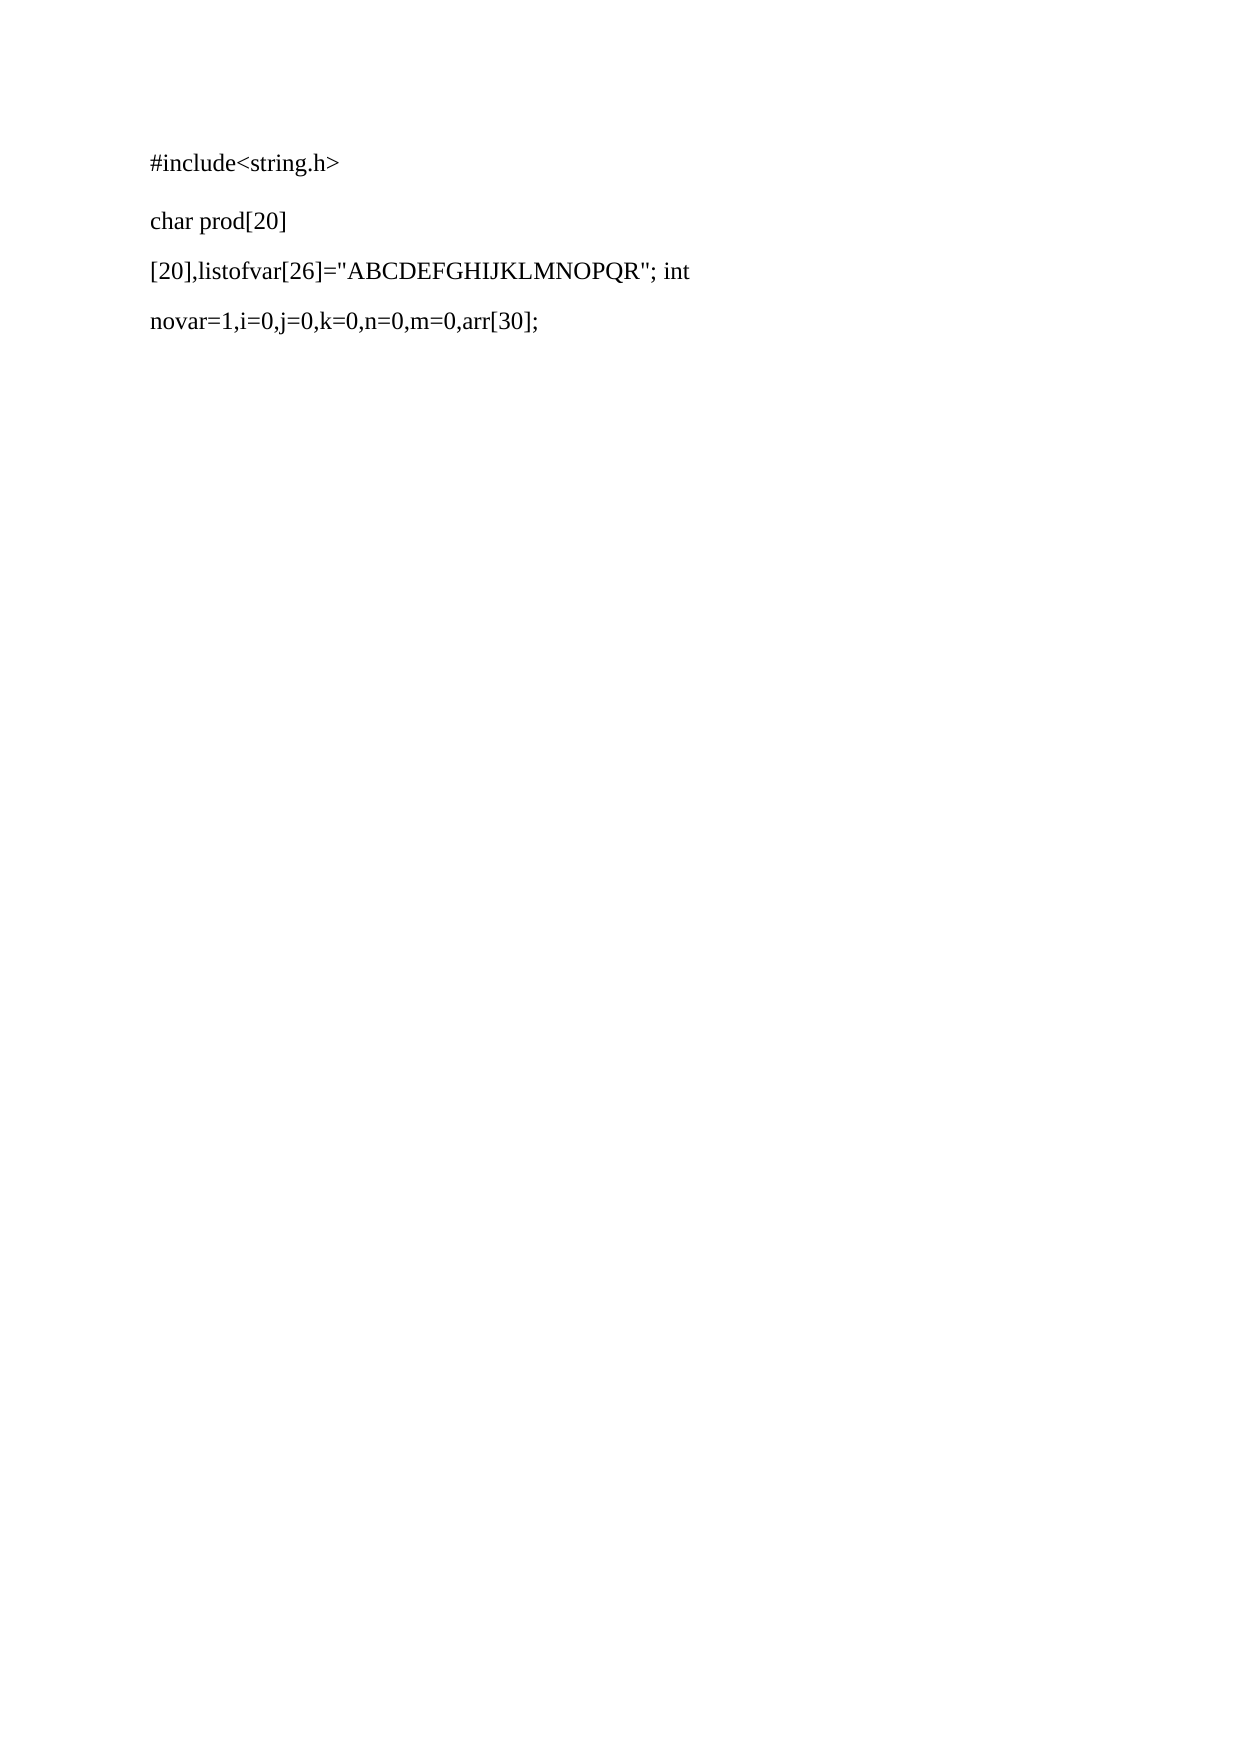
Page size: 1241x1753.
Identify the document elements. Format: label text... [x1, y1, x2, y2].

text #include<string.h> [150, 148, 1090, 177]
text char prod[20][20],listofvar[26]="ABCDEFGHIJKLMNOPQR"; int novar=1,i=0,j=0,k=0,n=0,m=0,arr[30]; [150, 206, 759, 334]
